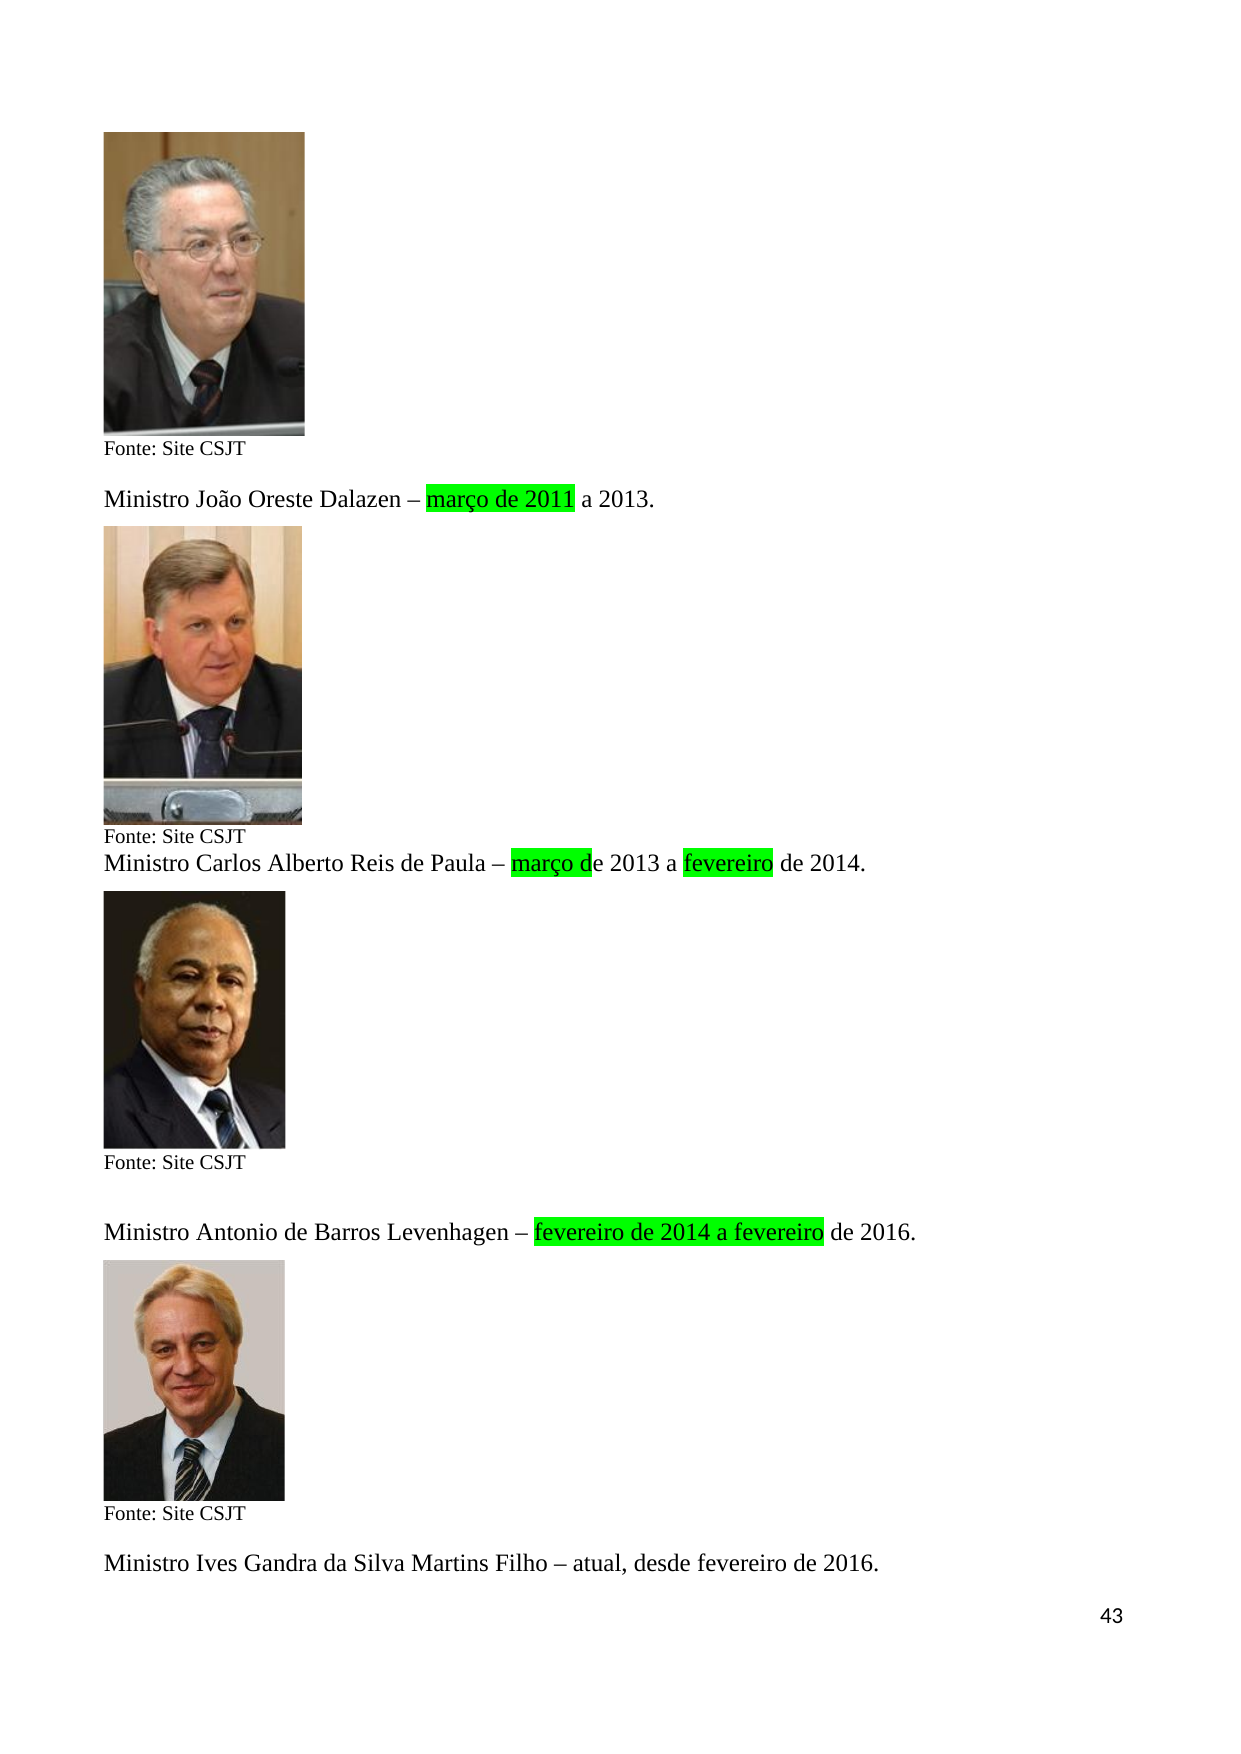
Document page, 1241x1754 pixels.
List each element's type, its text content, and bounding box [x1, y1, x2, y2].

text Ministro João Oreste Dalazen – março de 2011 a 2013. [103, 484, 426, 512]
text Ministro Carlos Alberto Reis de Paula – março de 2013 a fevereiro de 2014. [103, 848, 511, 877]
text Ministro Carlos Alberto Reis de Paula – março de 2013 a fevereiro de 2014. [773, 848, 1123, 877]
text Fonte: Site CSJT [103, 436, 1123, 459]
picture [103, 891, 286, 1150]
text Ministro Antonio de Barros Levenhagen – fevereiro de 2014 a fevereiro de 2016. [103, 1217, 534, 1246]
text Ministro Antonio de Barros Levenhagen – fevereiro de 2014 a fevereiro de 2016. [824, 1217, 1123, 1246]
text Fonte: Site CSJT [103, 1149, 1123, 1174]
picture [103, 526, 302, 825]
picture [103, 132, 305, 436]
picture [103, 1260, 285, 1501]
text Fonte: Site CSJT [103, 1500, 1123, 1524]
text Fonte: Site CSJT [103, 824, 1123, 848]
text Ministro João Oreste Dalazen – março de 2011 a 2013. [575, 484, 1123, 512]
text Ministro Ives Gandra da Silva Martins Filho – atual, desde fevereiro de 2016. [103, 1548, 1123, 1577]
